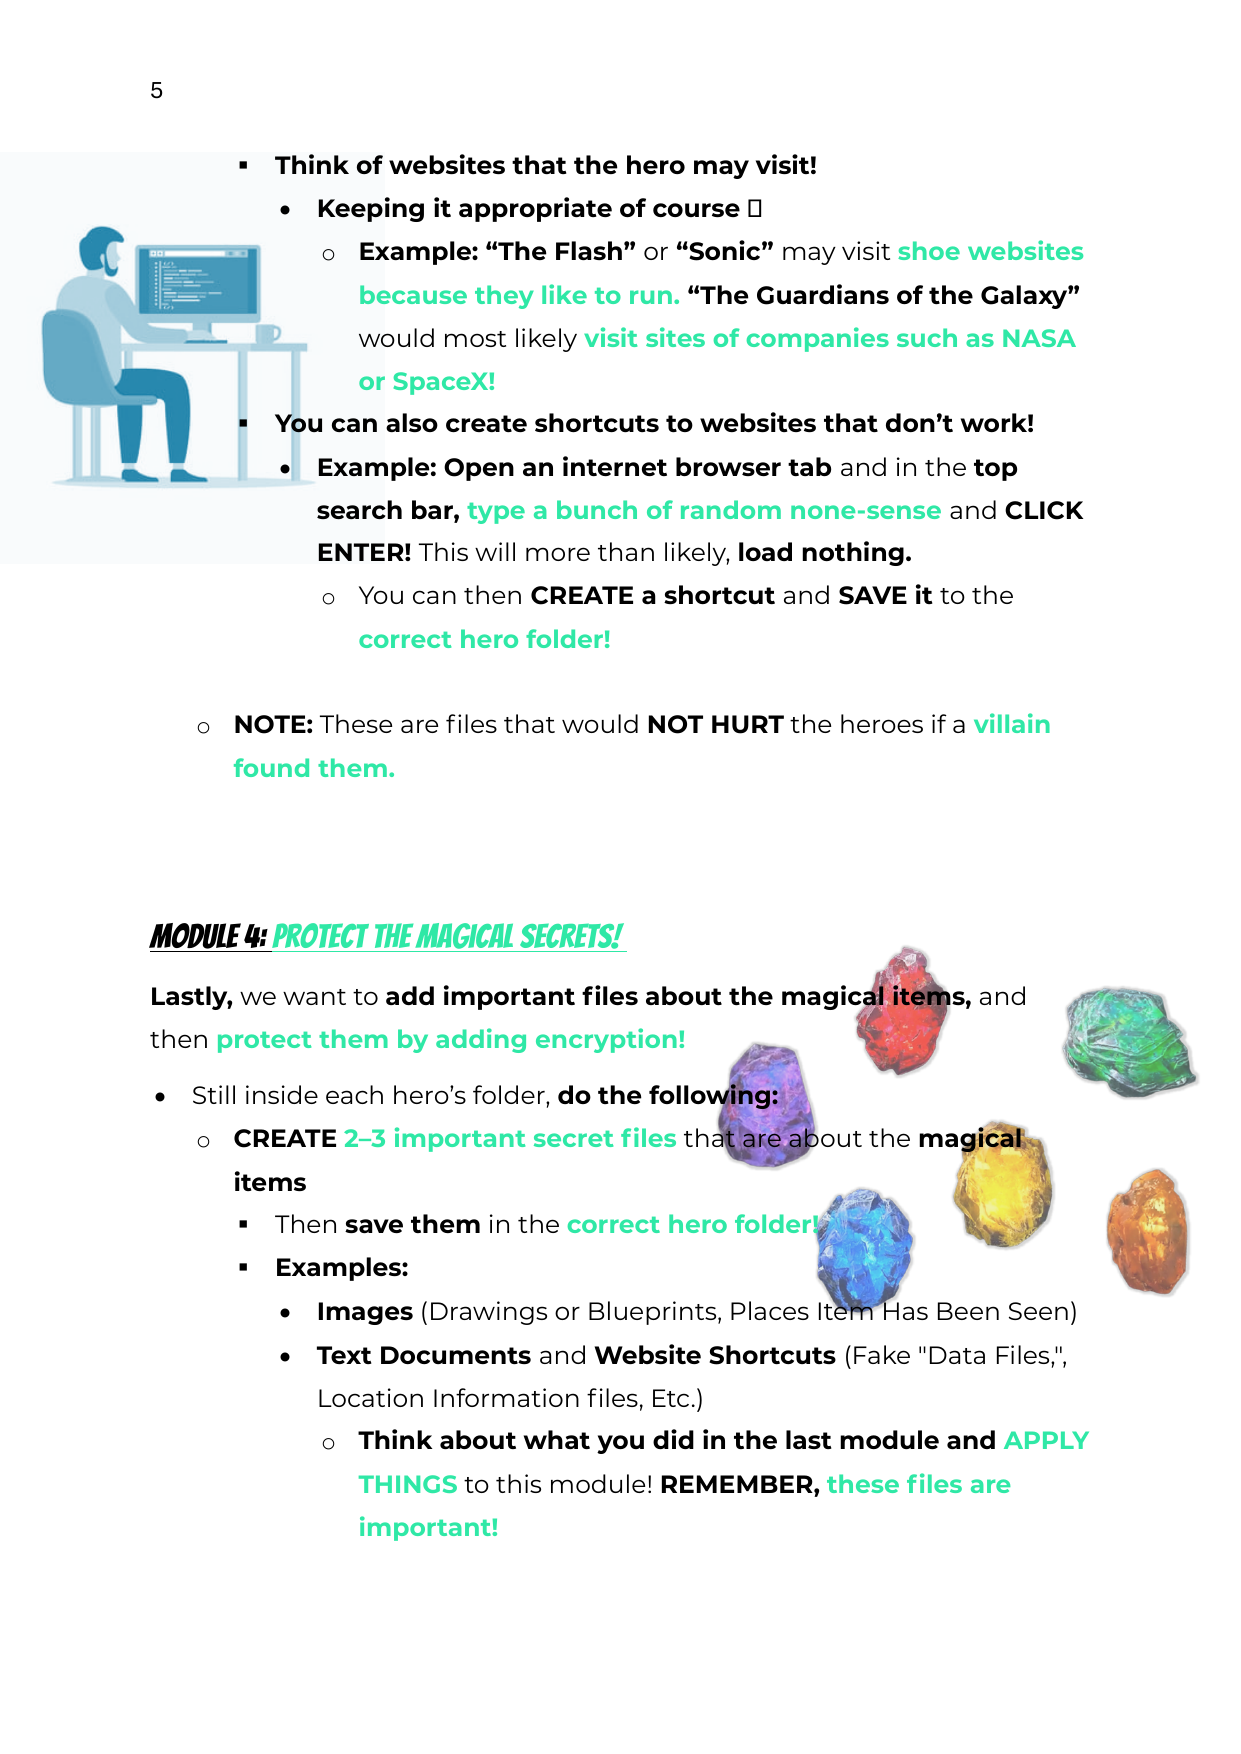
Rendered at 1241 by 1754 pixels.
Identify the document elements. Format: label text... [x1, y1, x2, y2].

list Keeping it appropriate of course 🙂 [279, 193, 1090, 224]
list Example: Open an internet browser tab and in the top search bar, type a bunch of random none-sense and CLICK ENTER! This will more than likely, load nothing. [279, 451, 1090, 568]
list You can then CREATE a shortcut and SAVE it to the correct hero folder! [321, 580, 1090, 655]
list NOTE: These are files that would NOT HURT the heroes if a villain found them. [196, 710, 1090, 784]
list CREATE 2–3 important secret files that are about the magical items [196, 1123, 1090, 1198]
list Still inside each hero’s folder, do the following: [154, 1079, 1090, 1111]
list You can also create shortcuts to websites that don’t work! [237, 409, 1090, 439]
list Think of websites that the hero may visit! [237, 150, 1090, 181]
list Text Documents and Website Shortcuts (Fake "Data Files,", Location Information files, Etc.) [279, 1339, 1090, 1413]
text Lastly, we want to add important files about the magical items, and then protect them by adding encryption! [150, 981, 1090, 1054]
list Then save them in the correct hero folder! [237, 1210, 1090, 1240]
list Examples: [237, 1252, 1090, 1283]
list Images (Drawings or Blueprints, Places Item Has Been Seen) [279, 1295, 1090, 1327]
text Module 4: Protect the magical secrets! [150, 919, 1090, 955]
list Example: “The Flash” or “Sonic” may visit shoe websites because they like to run. “The Guardians of the Galaxy” would most likely visit sites of companies such as NASA or SpaceX! [321, 237, 1090, 396]
list Think about what you did in the last module and APPLY THINGS to this module! REMEMBER, these files are important! [321, 1426, 1090, 1543]
